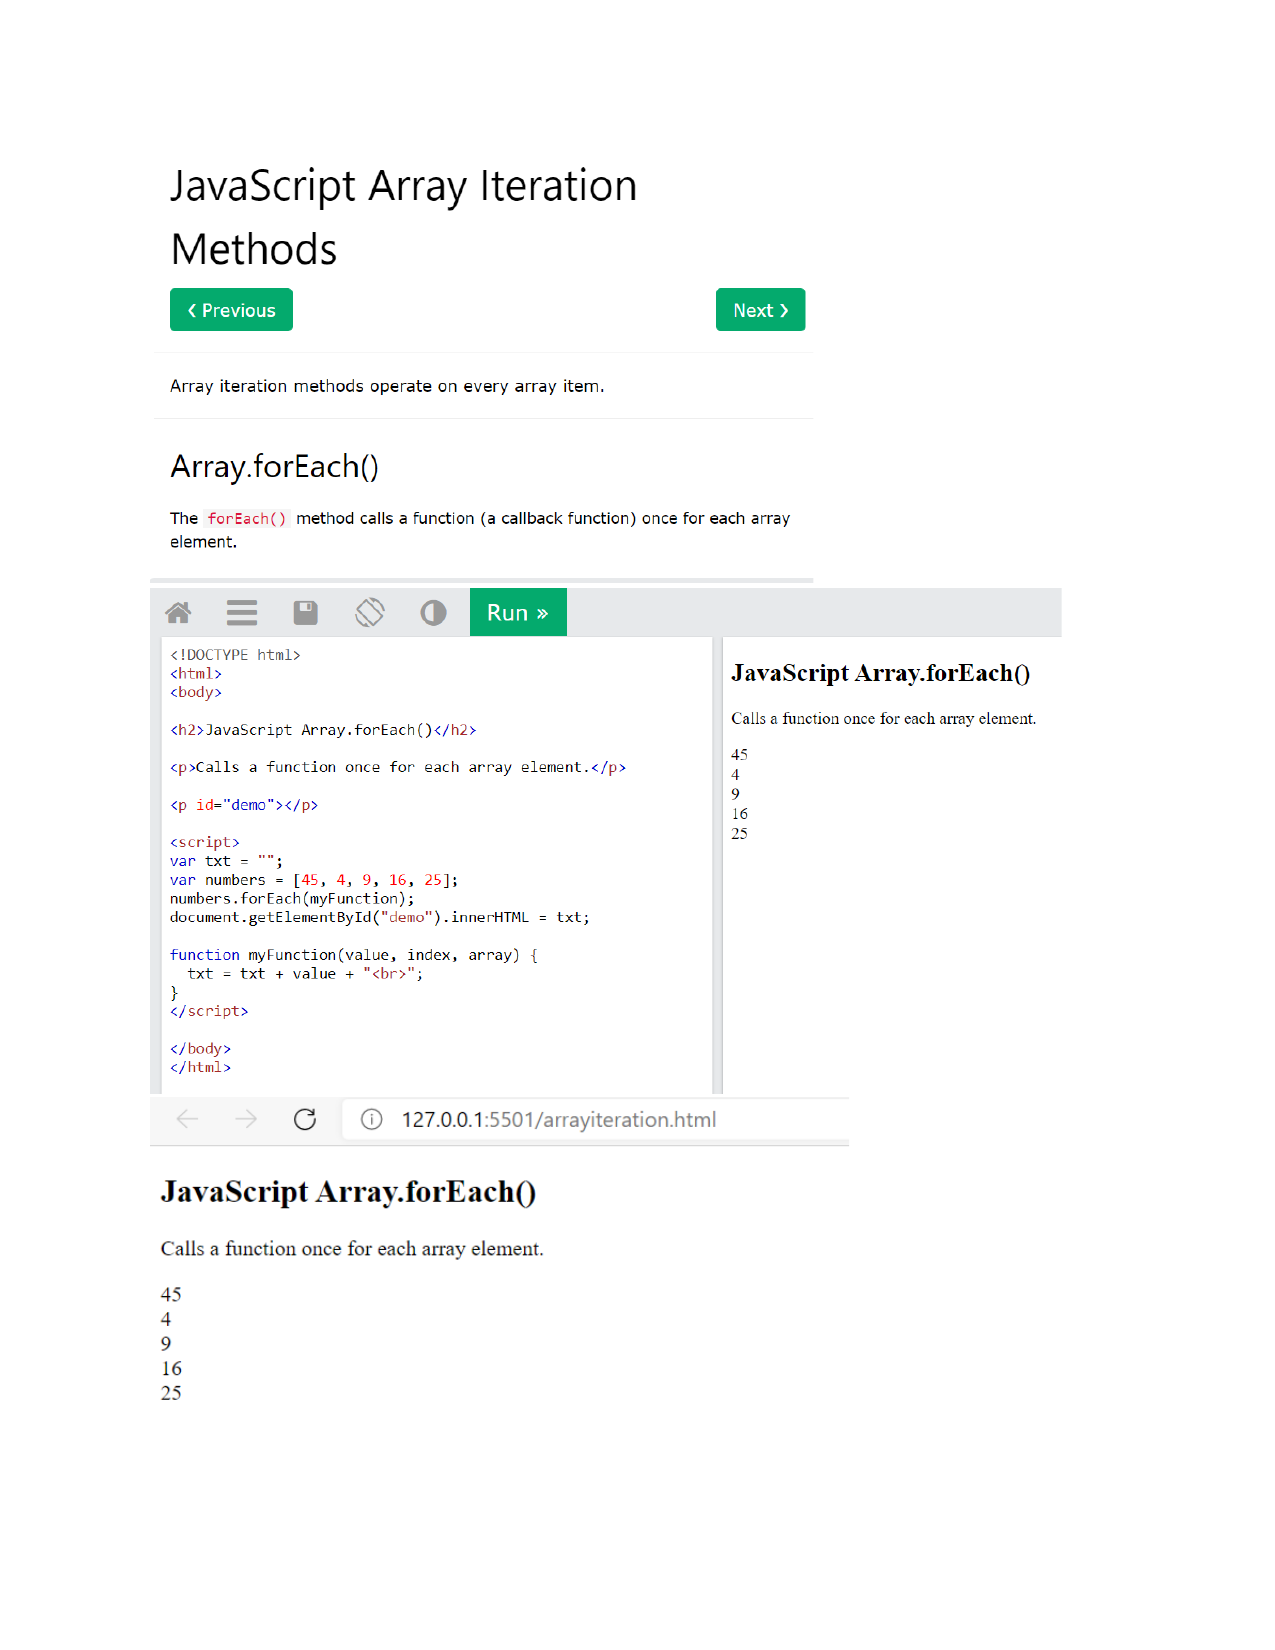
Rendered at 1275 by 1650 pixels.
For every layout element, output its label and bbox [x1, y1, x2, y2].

picture [150, 1097, 850, 1433]
picture [150, 586, 1062, 1094]
picture [150, 150, 814, 583]
